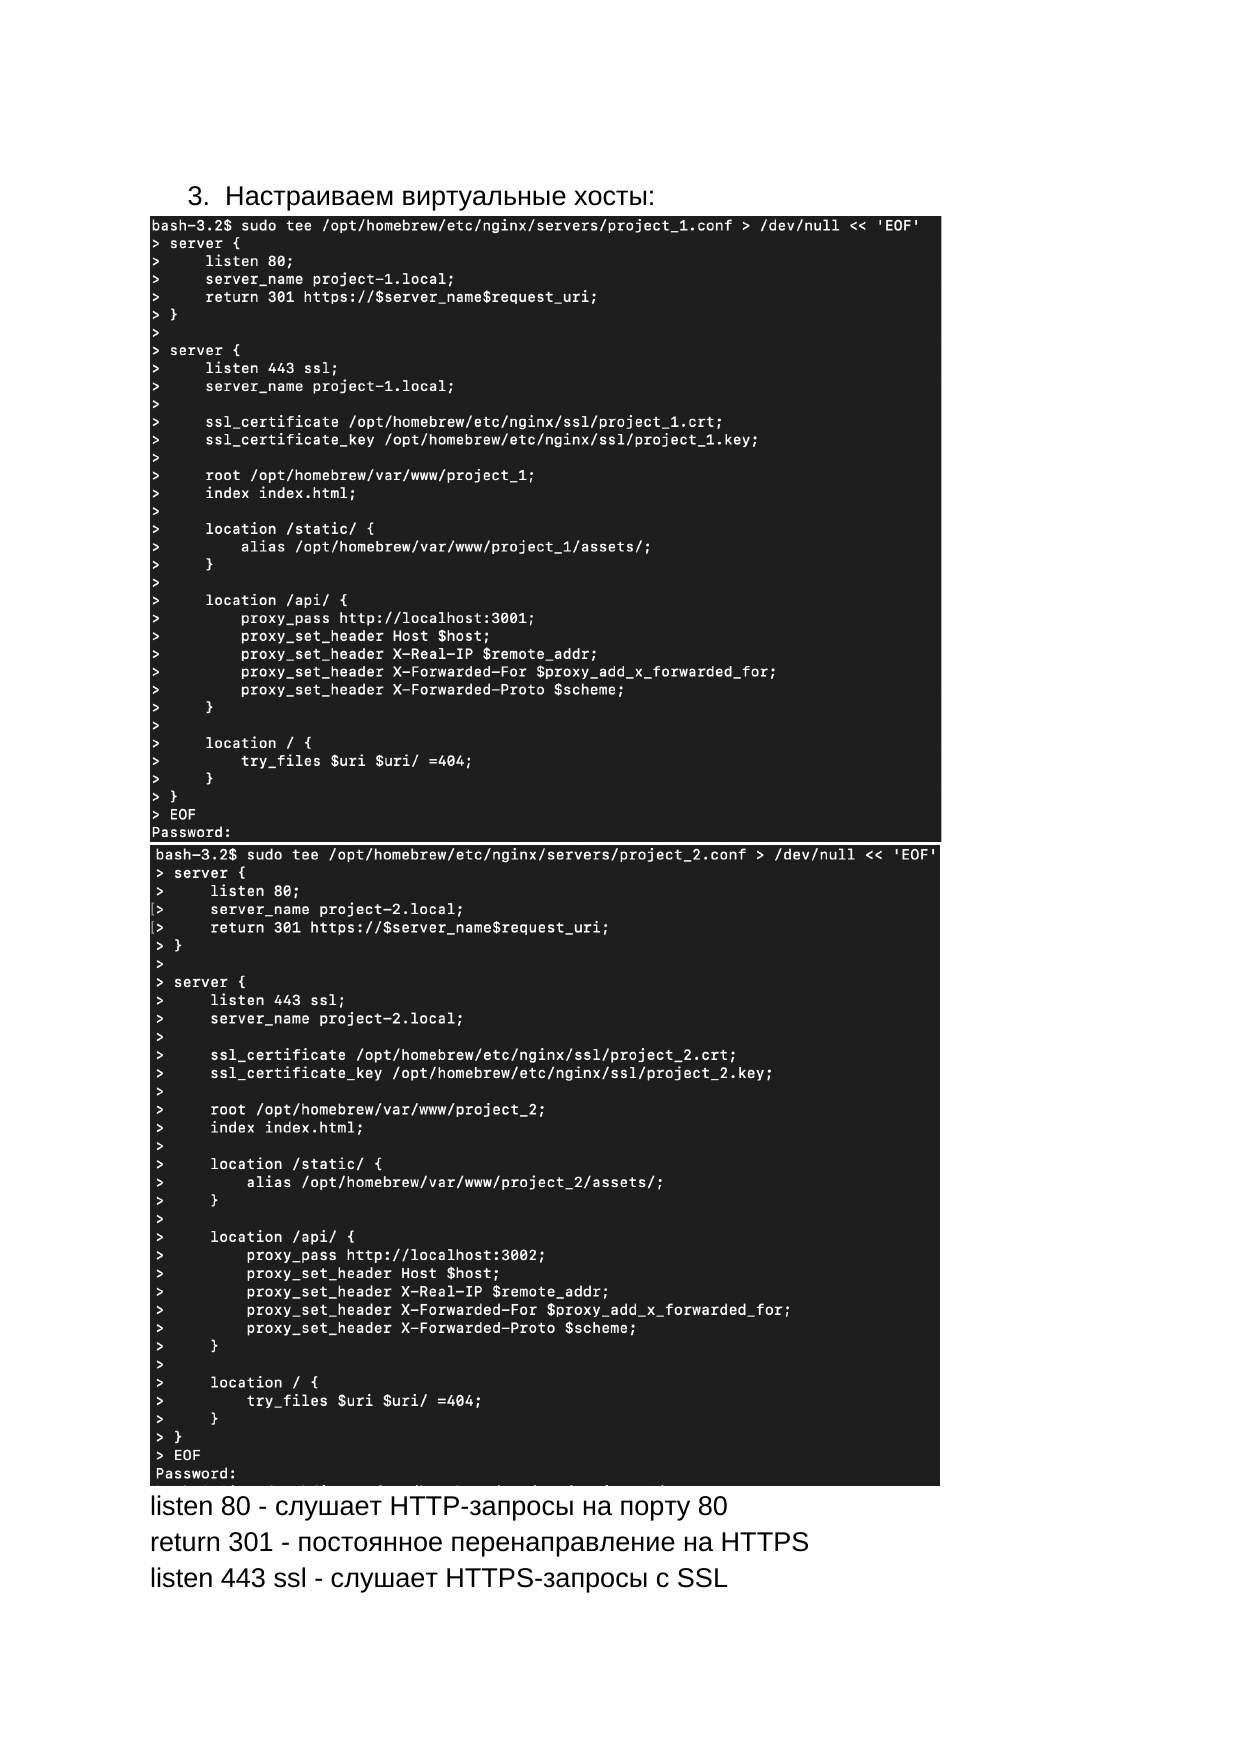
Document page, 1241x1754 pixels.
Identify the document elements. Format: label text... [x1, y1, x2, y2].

text return 301 - постоянное перенаправление на HTTPS [150, 1526, 1090, 1557]
list Настраиваем виртуальные хосты: [187, 180, 1090, 211]
picture [150, 216, 942, 842]
text listen 80 - слушает HTTP-запросы на порту 80 [150, 1490, 1090, 1521]
text listen 443 ssl - слушает HTTPS-запросы с SSL [150, 1562, 1090, 1593]
picture [150, 845, 940, 1486]
